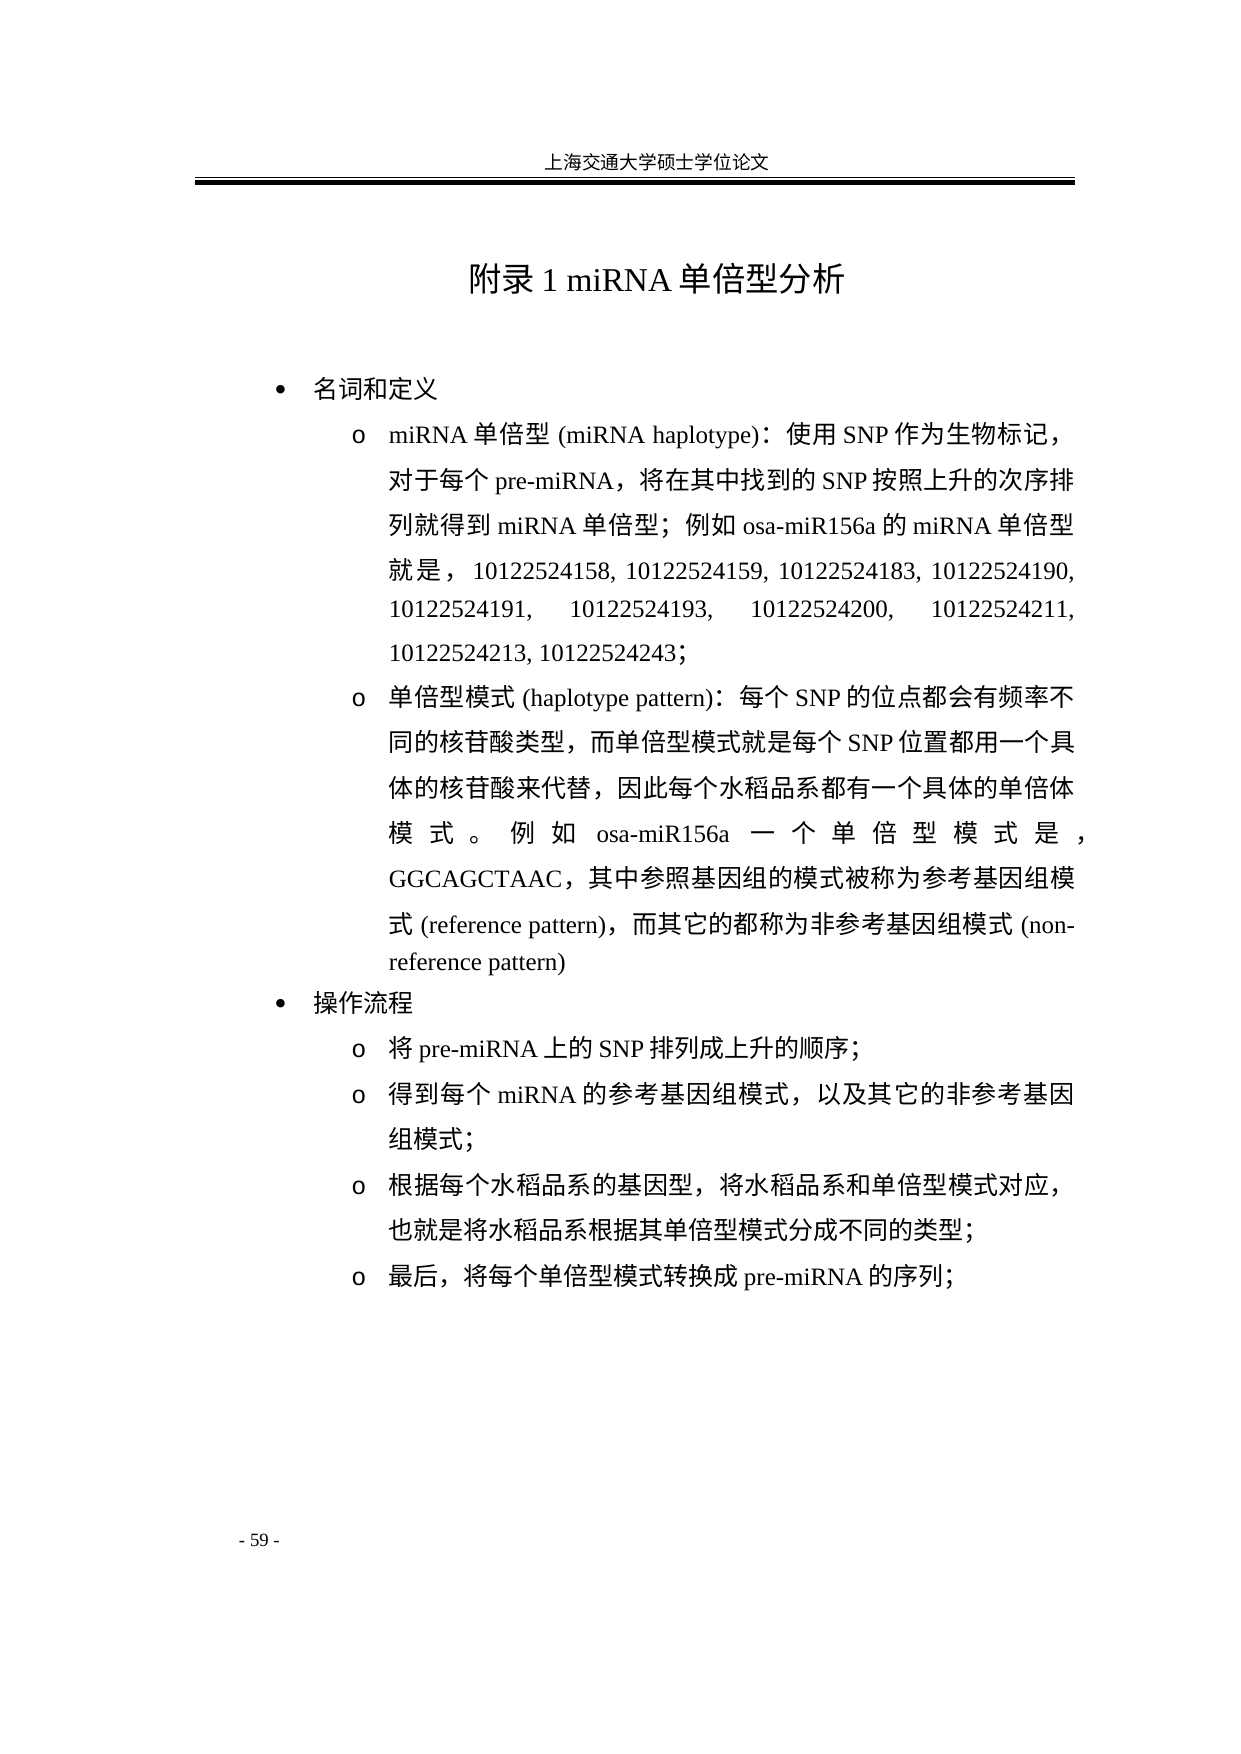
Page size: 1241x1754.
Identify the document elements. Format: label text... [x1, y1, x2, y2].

list 得到每个miRNA的参考基因组模式，以及其它的非参考基因组模式； [351, 1074, 1075, 1156]
list 将pre-miRNA上的SNP排列成上升的顺序； [351, 1029, 1075, 1065]
list 单倍型模式 (haplotype pattern)：每个SNP的位点都会有频率不同的核苷酸类型，而单倍型模式就是每个SNP位置都用一个具体的核苷酸来代替，因此每个水稻品系都有一个具体的单倍体模式。例如osa-miR156a一个单倍型模式是，GGCAGCTAAC，其中参照基因组的模式被称为参考基因组模式 (reference pattern)，而其它的都称为非参考基因组模式 (non-reference pattern) [351, 677, 1075, 976]
list 根据每个水稻品系的基因型，将水稻品系和单倍型模式对应，也就是将水稻品系根据其单倍型模式分成不同的类型； [351, 1165, 1075, 1247]
text 附录1 miRNA单倍型分析 [195, 252, 1075, 301]
list 操作流程 [276, 983, 1075, 1020]
list 最后，将每个单倍型模式转换成pre-miRNA的序列； [351, 1256, 1075, 1292]
list 名词和定义 [276, 369, 1075, 406]
list miRNA单倍型 (miRNA haplotype)：使用SNP作为生物标记，对于每个pre-miRNA，将在其中找到的SNP按照上升的次序排列就得到miRNA单倍型；例如osa-miR156a的miRNA单倍型就是，10122524158, 10122524159, 10122524183, 10122524190, 10122524191, 10122524193, 10122524200, 10122524211, 10122524213, 10122524243； [351, 414, 1075, 668]
